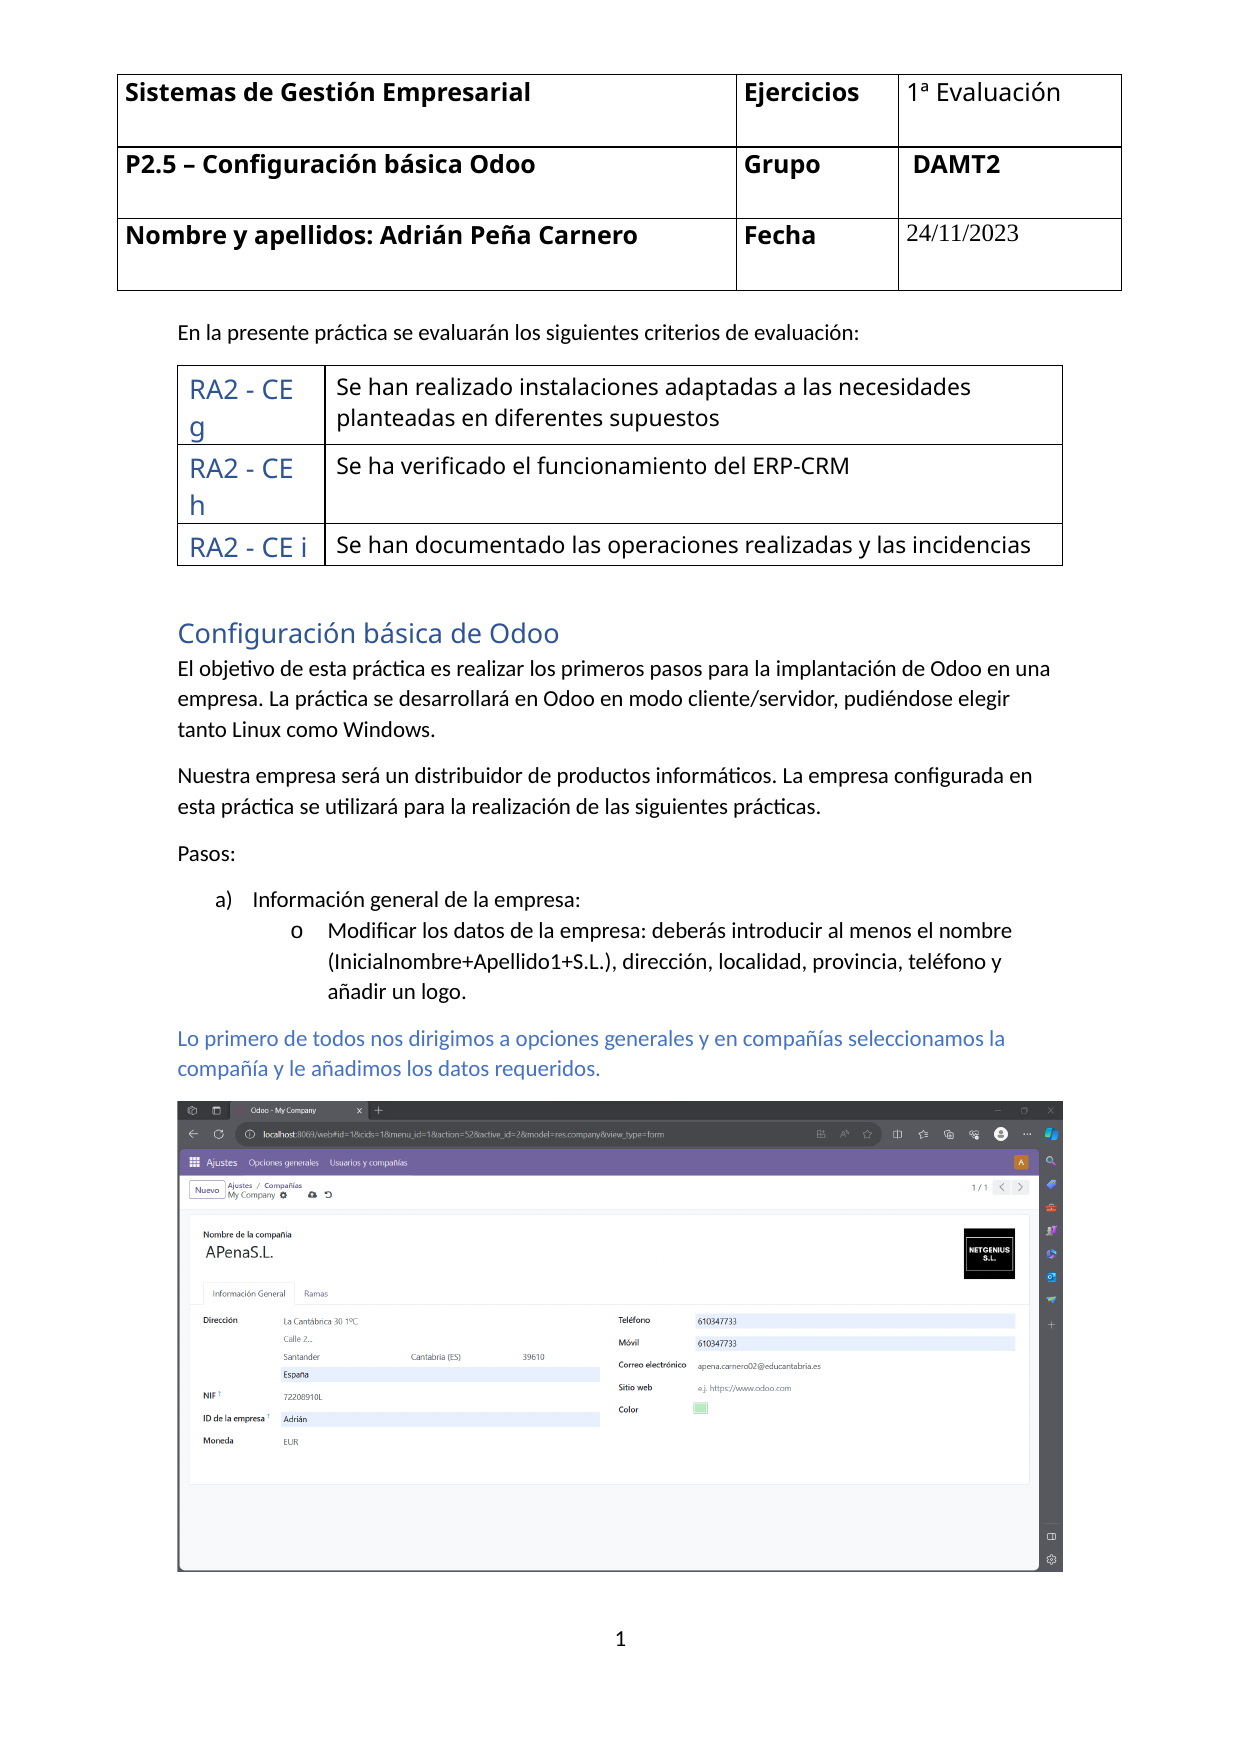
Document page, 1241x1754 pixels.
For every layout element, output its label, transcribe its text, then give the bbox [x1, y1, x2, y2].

text Lo primero de todos nos dirigimos a opciones generales y en compañías seleccionamos la compañía y le añadimos los datos requeridos. [177, 1024, 1063, 1082]
text Pasos: [177, 839, 1063, 867]
text El objetivo de esta práctica es realizar los primeros pasos para la implantación de Odoo en una empresa. La práctica se desarrollará en Odoo en modo cliente/servidor, pudiéndose elegir tanto Linux como Windows. [177, 654, 1063, 743]
table_header RA2 - CE g [178, 366, 324, 444]
table_cell RA2 - CE i [178, 524, 324, 565]
list Modificar los datos de la empresa: deberás introducir al menos el nombre (Inicialnombre+Apellido1+S.L.), dirección, localidad, provincia, teléfono y añadir un logo. [290, 916, 1063, 1005]
text En la presente práctica se evaluarán los siguientes criterios de evaluación: [177, 318, 1063, 347]
table_cell RA2 - CE h [178, 445, 324, 523]
table_header Se han realizado instalaciones adaptadas a las necesidades planteadas en diferentes supuestos [326, 366, 1062, 444]
picture [177, 1101, 1063, 1572]
table_cell Se ha verificado el funcionamiento del ERP-CRM [326, 445, 1062, 523]
subtitle Configuración básica de Odoo [177, 614, 1063, 651]
list Información general de la empresa: [215, 886, 1063, 914]
table_cell Se han documentado las operaciones realizadas y las incidencias [326, 524, 1062, 565]
text Nuestra empresa será un distribuidor de productos informáticos. La empresa configurada en esta práctica se utilizará para la realización de las siguientes prácticas. [177, 762, 1063, 820]
